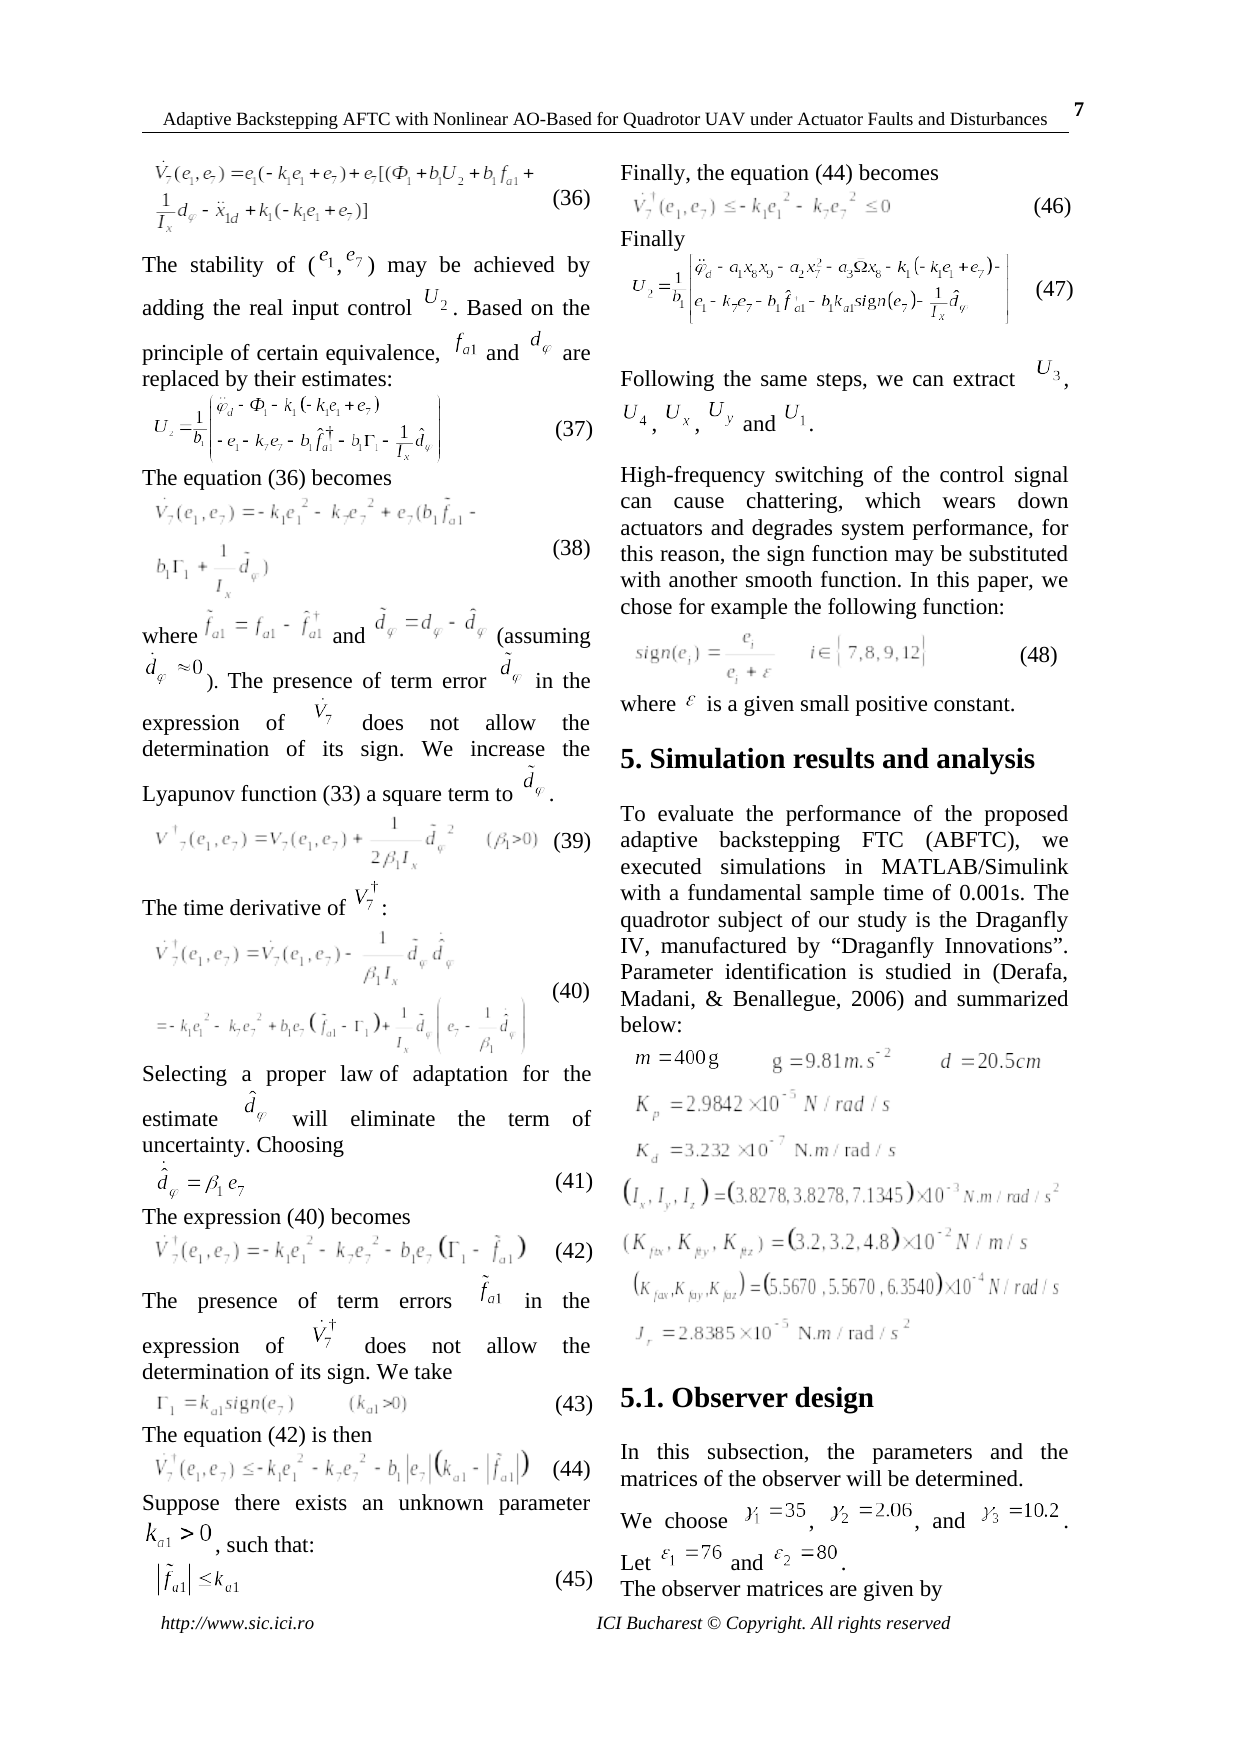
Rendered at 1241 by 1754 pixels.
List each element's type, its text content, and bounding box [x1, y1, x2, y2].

text Suppose there exists an unknown parameter , such that: [142, 1489, 591, 1558]
text To evaluate the performance of the proposed adaptive backstepping FTC (ABFTC), we executed simulations in MATLAB/Simulink with a fundamental sample time of 0.001s. The quadrotor subject of our study is the Draganfly IV, manufactured by “Draganfly Innovations”. Parameter identification is studied in (Derafa, Madani, & Benallegue, 2006) and summarized below: [620, 800, 1069, 1037]
table_header (42) [539, 1229, 604, 1271]
text where and (assuming ). The presence of term error in the expression of does not allow the determination of its sign. We increase the Lyapunov function (33) a square term to . [142, 604, 591, 806]
text In this subsection, the parameters and the matrices of the observer will be determined. [620, 1438, 1069, 1491]
text The presence of term errors in the expression of does not allow the determination of its sign. We take [142, 1271, 591, 1384]
table_header (45) [368, 1558, 604, 1599]
subtitle 5. Simulation results and analysis [620, 742, 1069, 775]
text We choose , , and . Let and . [620, 1491, 1069, 1575]
table_header [142, 1558, 368, 1599]
text The expression (40) becomes [142, 1203, 591, 1229]
table_header (44) [541, 1448, 605, 1489]
table_header [926, 1038, 1069, 1082]
table_header [142, 1229, 539, 1271]
table_header [620, 186, 931, 226]
text 5.1. Observer design [620, 1380, 1069, 1413]
table_header (36) [541, 159, 605, 236]
text Selecting a proper law of adaptation for the estimate will eliminate the term of uncertainty. Choosing [142, 1060, 592, 1157]
table_header [142, 159, 541, 236]
text Finally [620, 226, 1069, 252]
table_header [142, 1384, 422, 1421]
table_header (38) [541, 491, 605, 604]
table_header (41) [368, 1158, 604, 1203]
table_cell [620, 1128, 1069, 1172]
table_cell [620, 1173, 1069, 1220]
table_header [142, 491, 541, 604]
table_header (48) [975, 619, 1069, 690]
table_cell [142, 992, 541, 1060]
table_header (39) [542, 806, 605, 875]
text The stability of (,) may be achieved by adding the real input control . Based on the principle of certain equivalence, and are replaced by their estimates: [142, 236, 591, 391]
text where is a given small positive constant. [620, 690, 1069, 717]
table_header (47) [1024, 252, 1085, 324]
table_cell [620, 1310, 1069, 1355]
text High-frequency switching of the control signal can cause chattering, which wears down actuators and degrades system performance, for this reason, the sign function may be substituted with another smooth function. In this paper, we chose for example the following function: [620, 461, 1069, 619]
table_header [142, 1448, 541, 1489]
table_cell [620, 1265, 1069, 1310]
table_header (43) [423, 1384, 604, 1421]
table_header (37) [530, 391, 604, 464]
table_header (46) [931, 186, 1083, 226]
table_header [620, 252, 1024, 324]
text The equation (42) is then [142, 1421, 591, 1448]
table_cell [620, 1220, 1069, 1265]
table_cell [620, 1083, 1069, 1127]
text The time derivative of : [142, 875, 591, 920]
table_header [620, 619, 975, 690]
table_header [620, 1038, 757, 1082]
table_header (40) [541, 920, 605, 1060]
table_header [142, 920, 541, 992]
table_header [757, 1038, 926, 1082]
table_header [142, 1158, 368, 1203]
table_header [142, 806, 542, 875]
text Finally, the equation (44) becomes [620, 159, 1069, 186]
text The equation (36) becomes [142, 464, 591, 491]
table_header [142, 391, 530, 464]
text The observer matrices are given by [620, 1575, 1069, 1601]
text Following the same steps, we can extract , , , and . [620, 349, 1069, 436]
